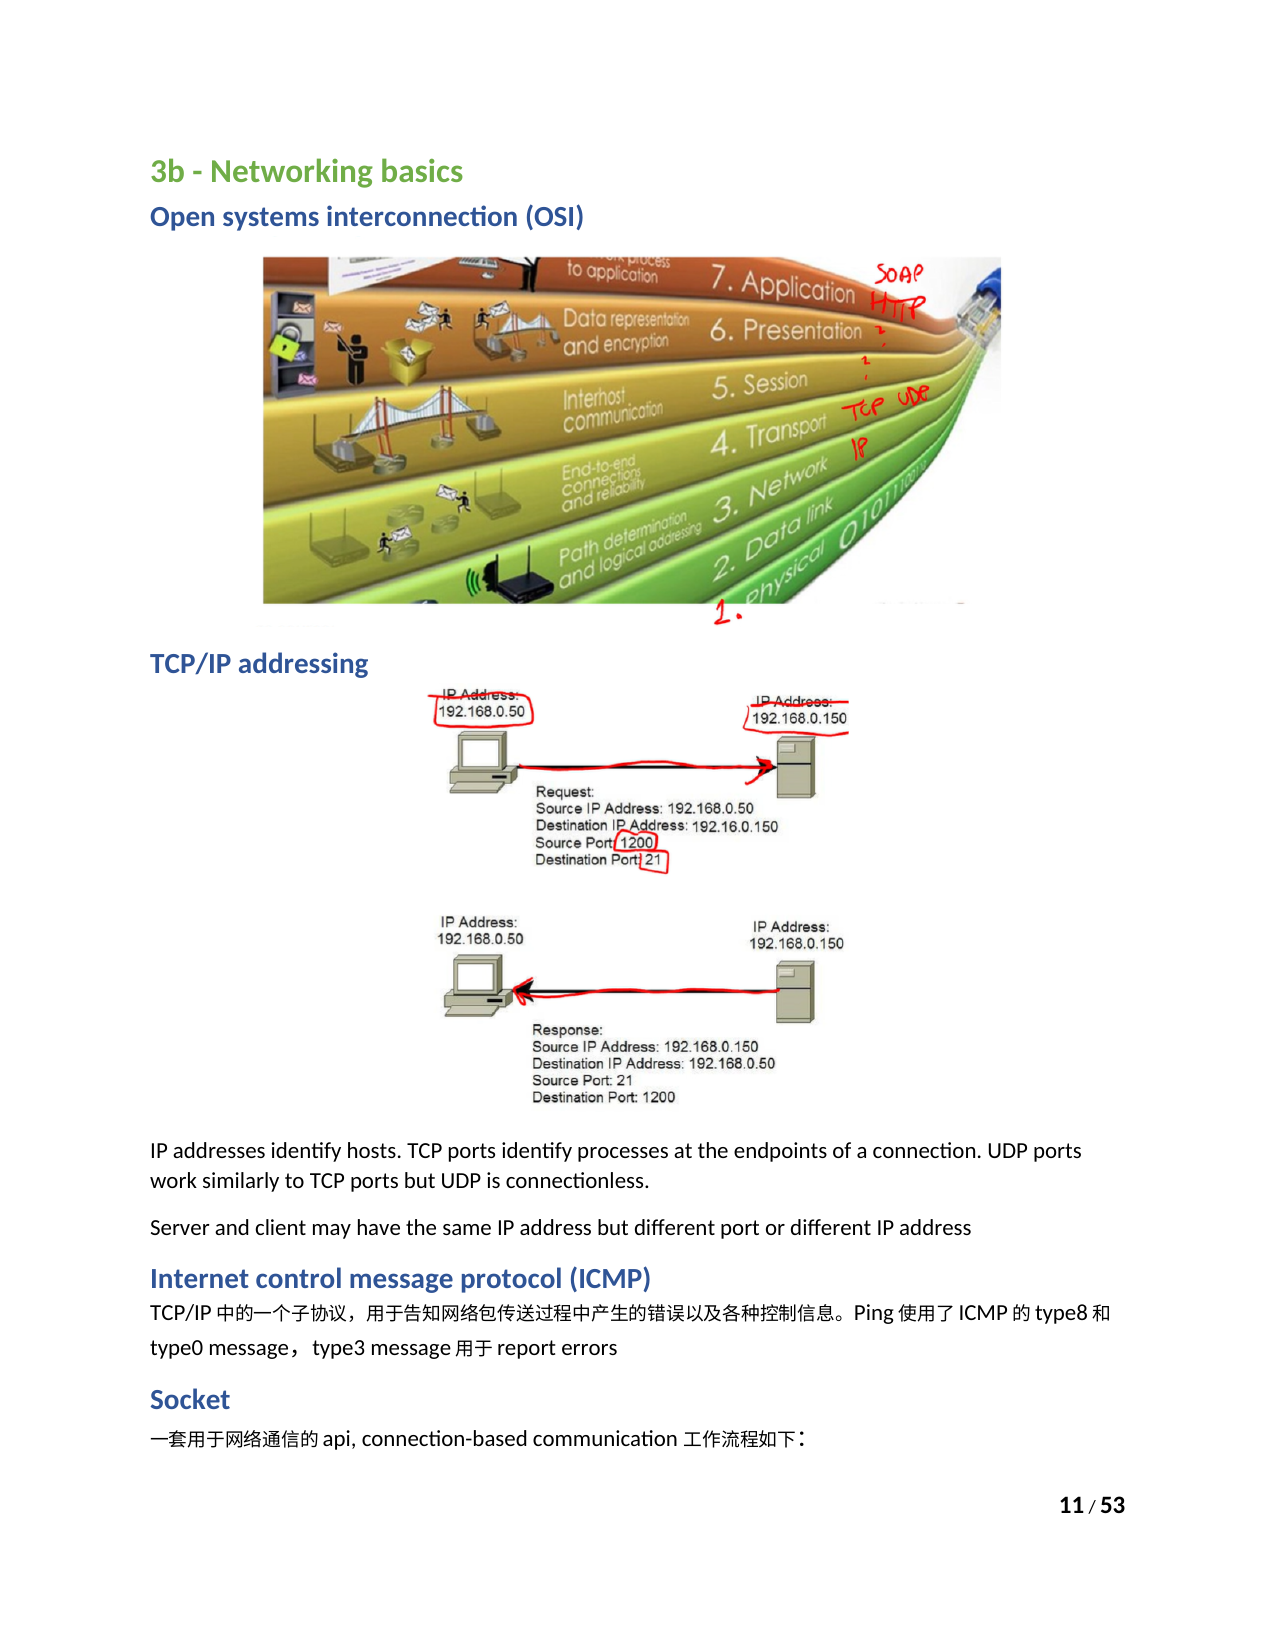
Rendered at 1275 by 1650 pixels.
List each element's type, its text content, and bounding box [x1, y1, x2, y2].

text Server and client may have the same IP address but different port or different IP address [150, 1213, 1125, 1241]
text TCP/IP中的一个子协议，用于告知网络包传送过程中产生的错误以及各种控制信息。Ping使用了ICMP的type8和type0 message，type3 message用于report errors [150, 1298, 1125, 1362]
subtitle Internet control message protocol (ICMP) [150, 1260, 1125, 1295]
subtitle Open systems interconnection (OSI) [150, 198, 1125, 234]
picture [426, 683, 849, 1117]
text 一套用于网络通信的api, connection-based communication 工作流程如下： [150, 1420, 1125, 1453]
text IP addresses identify hosts. TCP ports identify processes at the endpoints of a connection. UDP ports work similarly to TCP ports but UDP is connectionless. [150, 1136, 1125, 1194]
picture [255, 236, 1020, 627]
subtitle TCP/IP addressing [150, 646, 1125, 681]
subtitle Socket [150, 1381, 1125, 1417]
subtitle 3b - Networking basics [150, 150, 1125, 191]
